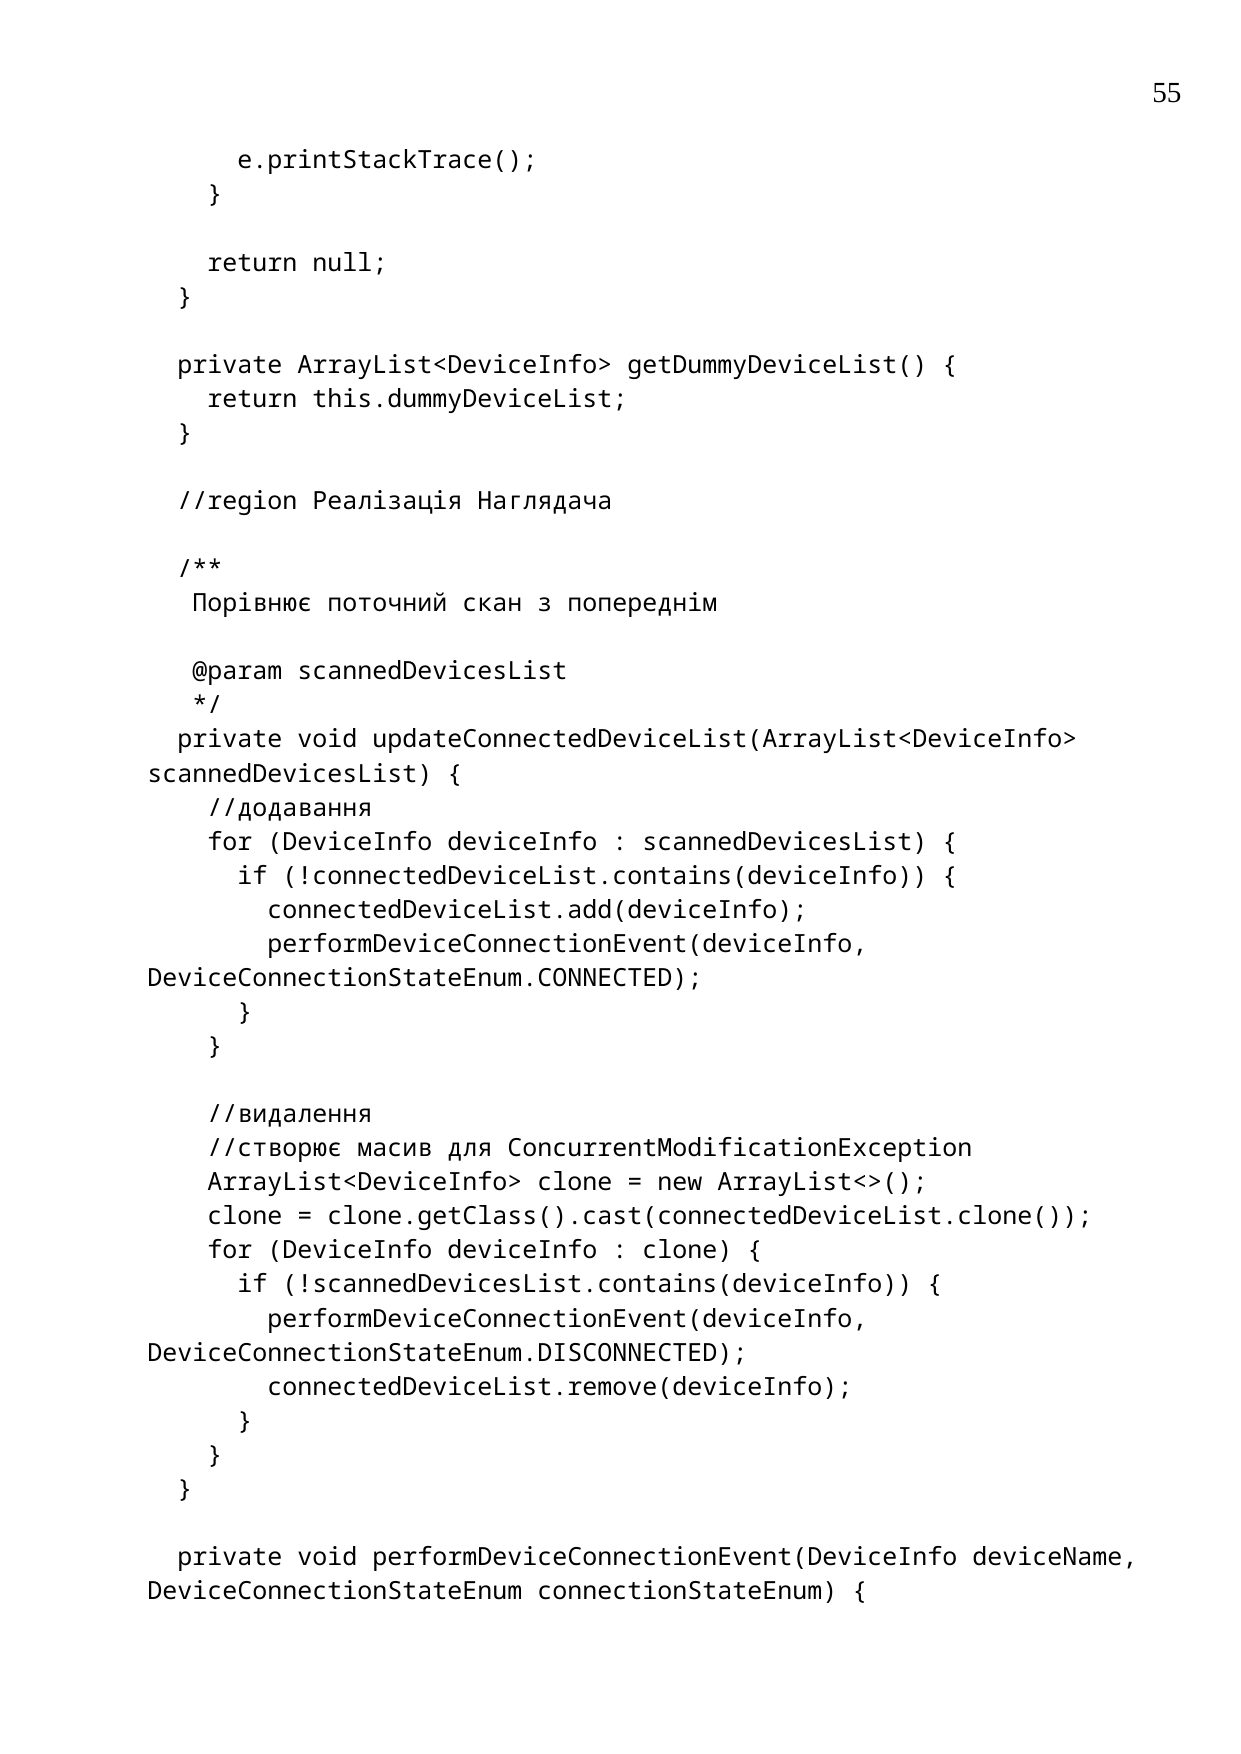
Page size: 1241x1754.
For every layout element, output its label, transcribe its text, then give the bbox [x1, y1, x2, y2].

text return null; [147, 244, 1181, 278]
text for (DeviceInfo deviceInfo : clone) { [147, 1232, 1181, 1266]
text } [147, 1471, 1181, 1504]
text @param scannedDevicesList [147, 653, 1181, 687]
text //видалення [147, 1096, 1181, 1130]
text connectedDeviceList.add(deviceInfo); [147, 891, 1181, 926]
text private void updateConnectedDeviceList(ArrayList<DeviceInfo> scannedDevicesList) { [147, 721, 1181, 789]
text /** [147, 551, 1181, 585]
text private ArrayList<DeviceInfo> getDummyDeviceList() { [147, 346, 1181, 381]
text if (!scannedDevicesList.contains(deviceInfo)) { [147, 1266, 1181, 1300]
text } [147, 1436, 1181, 1471]
text } [147, 176, 1181, 210]
text } [147, 414, 1181, 449]
text e.printStackTrace(); [147, 142, 1181, 176]
text } [147, 278, 1181, 312]
text performDeviceConnectionEvent(deviceInfo, DeviceConnectionStateEnum.CONNECTED); [147, 926, 1181, 994]
text for (DeviceInfo deviceInfo : scannedDevicesList) { [147, 823, 1181, 857]
text Порівнює поточний скан з попереднім [147, 585, 1181, 619]
text } [147, 994, 1181, 1028]
text if (!connectedDeviceList.contains(deviceInfo)) { [147, 857, 1181, 891]
text connectedDeviceList.remove(deviceInfo); [147, 1368, 1181, 1402]
text return this.dummyDeviceList; [147, 381, 1181, 414]
text } [147, 1402, 1181, 1436]
text //додавання [147, 789, 1181, 823]
text clone = clone.getClass().cast(connectedDeviceList.clone()); [147, 1198, 1181, 1232]
text performDeviceConnectionEvent(deviceInfo, DeviceConnectionStateEnum.DISCONNECTED); [147, 1300, 1181, 1368]
text private void performDeviceConnectionEvent(DeviceInfo deviceName, DeviceConnectionStateEnum connectionStateEnum) { [147, 1539, 1181, 1607]
text //створює масив для ConcurrentModificationException [147, 1130, 1181, 1164]
text } [147, 1028, 1181, 1062]
text //region Реалізація Наглядача [147, 483, 1181, 517]
text ArrayList<DeviceInfo> clone = new ArrayList<>(); [147, 1164, 1181, 1198]
text */ [147, 687, 1181, 721]
